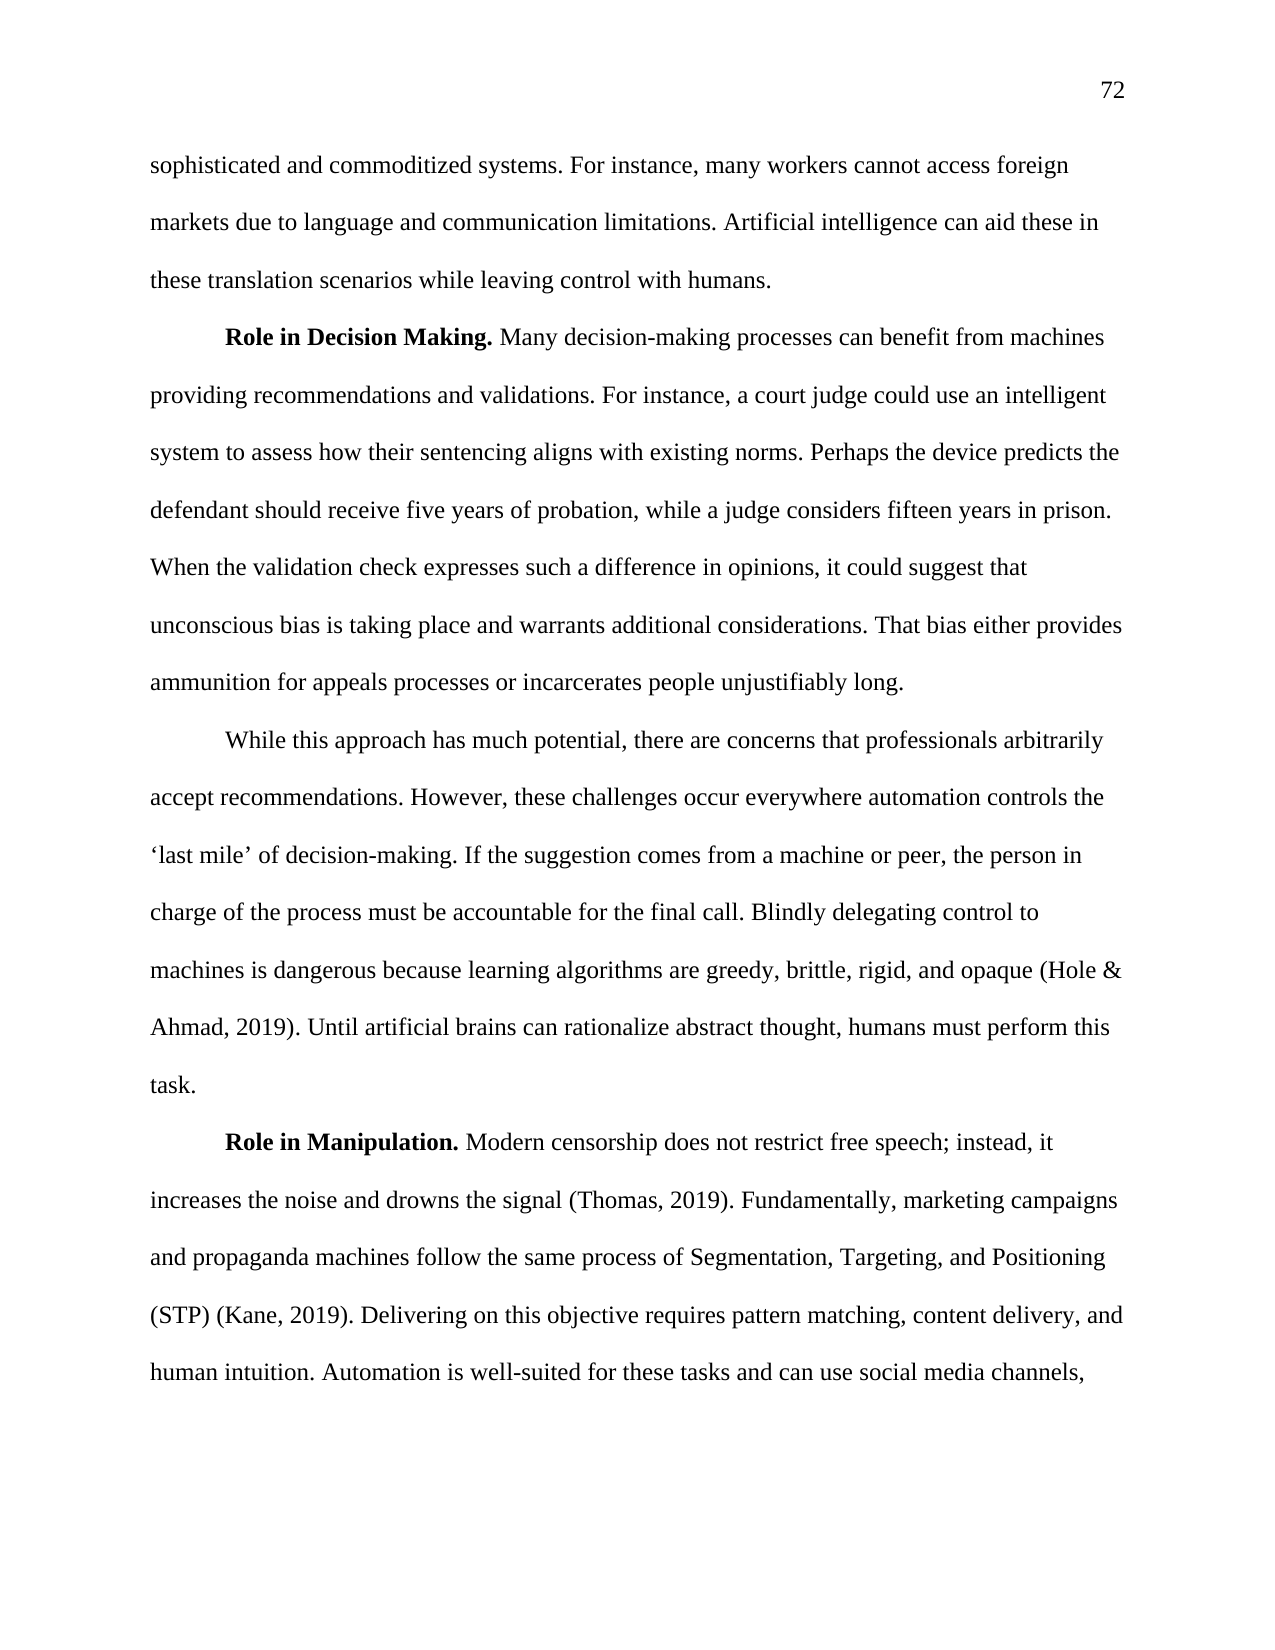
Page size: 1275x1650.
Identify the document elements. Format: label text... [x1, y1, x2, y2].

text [150, 150, 1125, 294]
text Role in Decision Making. Many decision-making processes can benefit from machines providing recommendations and validations. For instance, a court judge could use an intelligent system to assess how their sentencing aligns with existing norms. Perhaps the device predicts the defendant should receive five years of probation, while a judge considers fifteen years in prison. When the validation check expresses such a difference in opinions, it could suggest that unconscious bias is taking place and warrants additional considerations. That bias either provides ammunition for appeals processes or incarcerates people unjustifiably long. [150, 322, 1125, 696]
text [150, 1127, 1125, 1386]
text While this approach has much potential, there are concerns that professionals arbitrarily accept recommendations. However, these challenges occur everywhere automation controls the ‘last mile’ of decision-making. If the suggestion comes from a machine or peer, the person in charge of the process must be accountable for the final call. Blindly delegating control to machines is dangerous because learning algorithms are greedy, brittle, rigid, and opaque. Until artificial brains can rationalize abstract thought, humans must perform this task. [150, 725, 1125, 1099]
